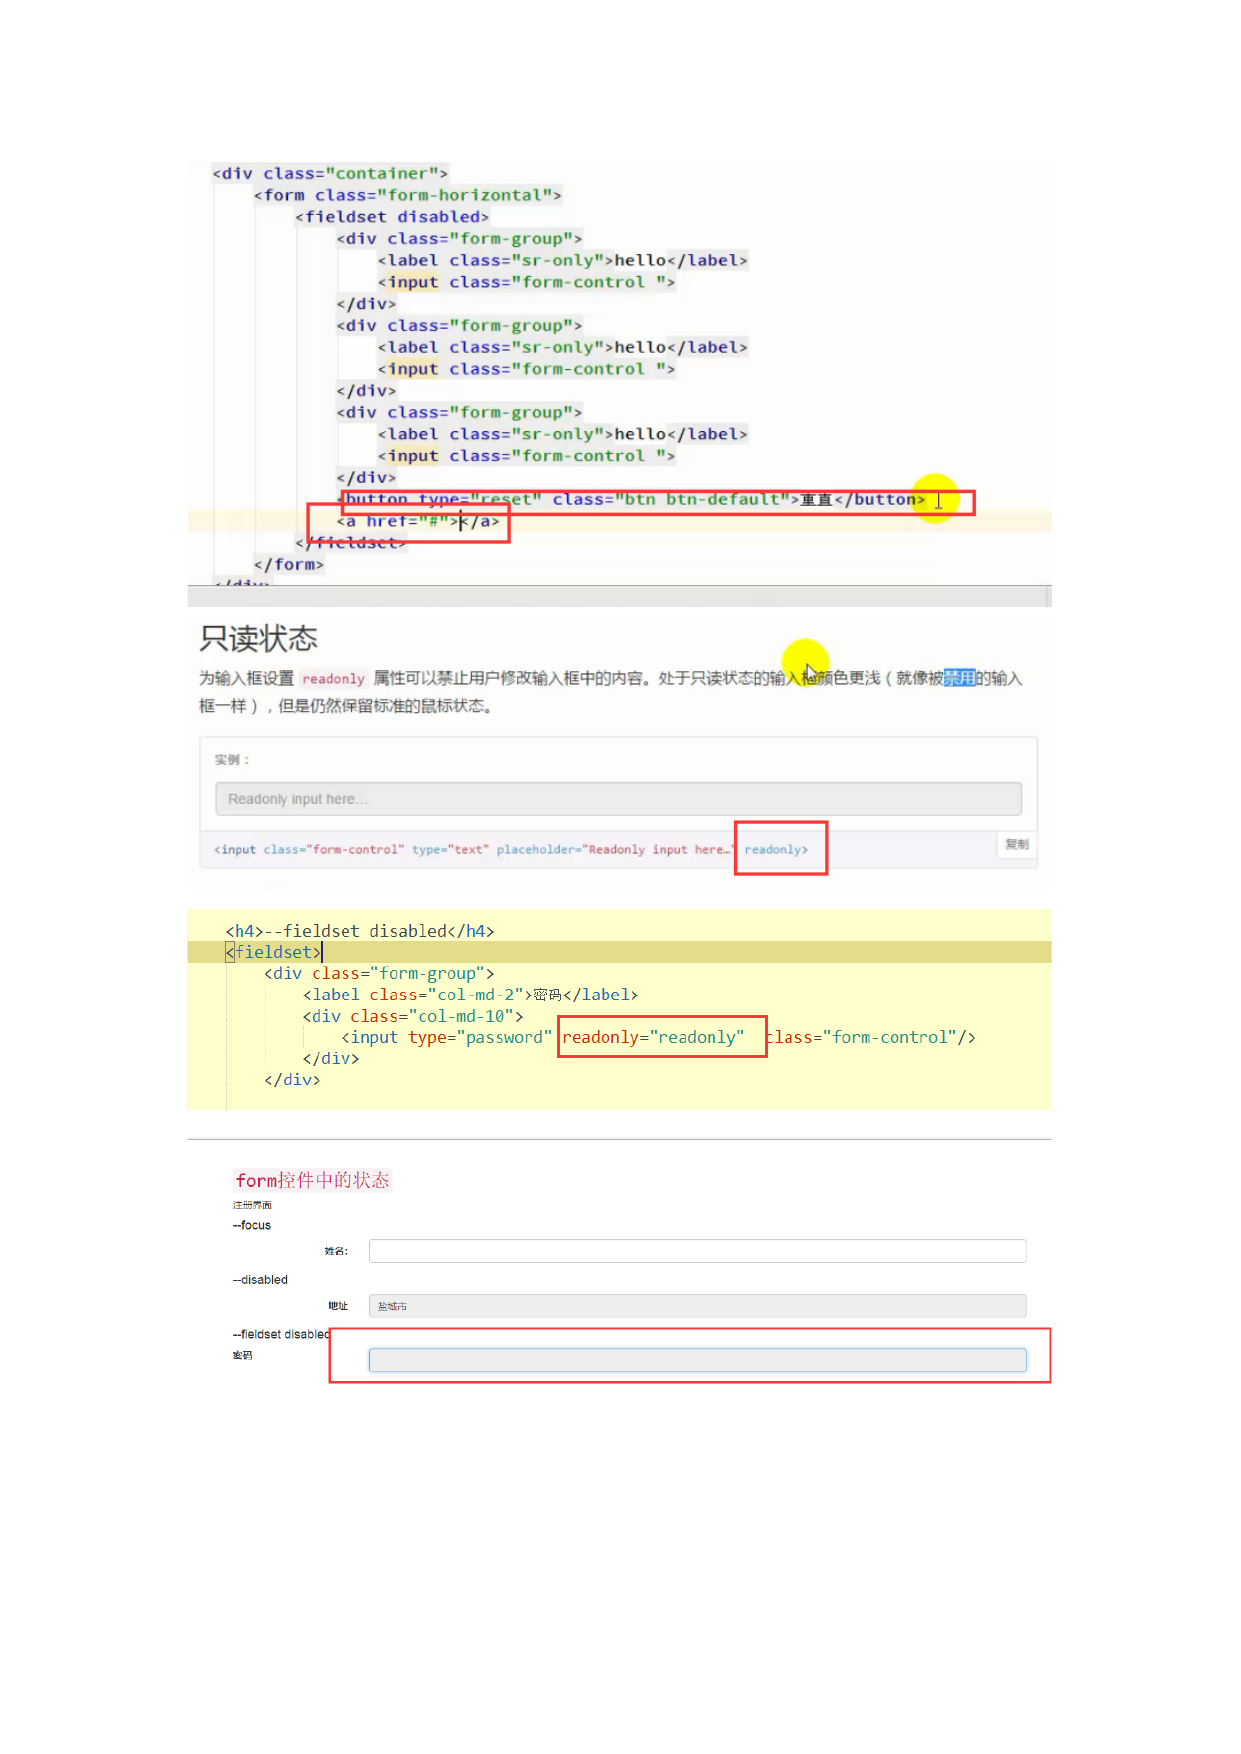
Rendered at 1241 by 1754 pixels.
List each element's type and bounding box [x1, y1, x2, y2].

picture [187, 1137, 1052, 1395]
picture [187, 617, 1052, 889]
picture [187, 909, 1052, 1110]
picture [187, 162, 1053, 607]
